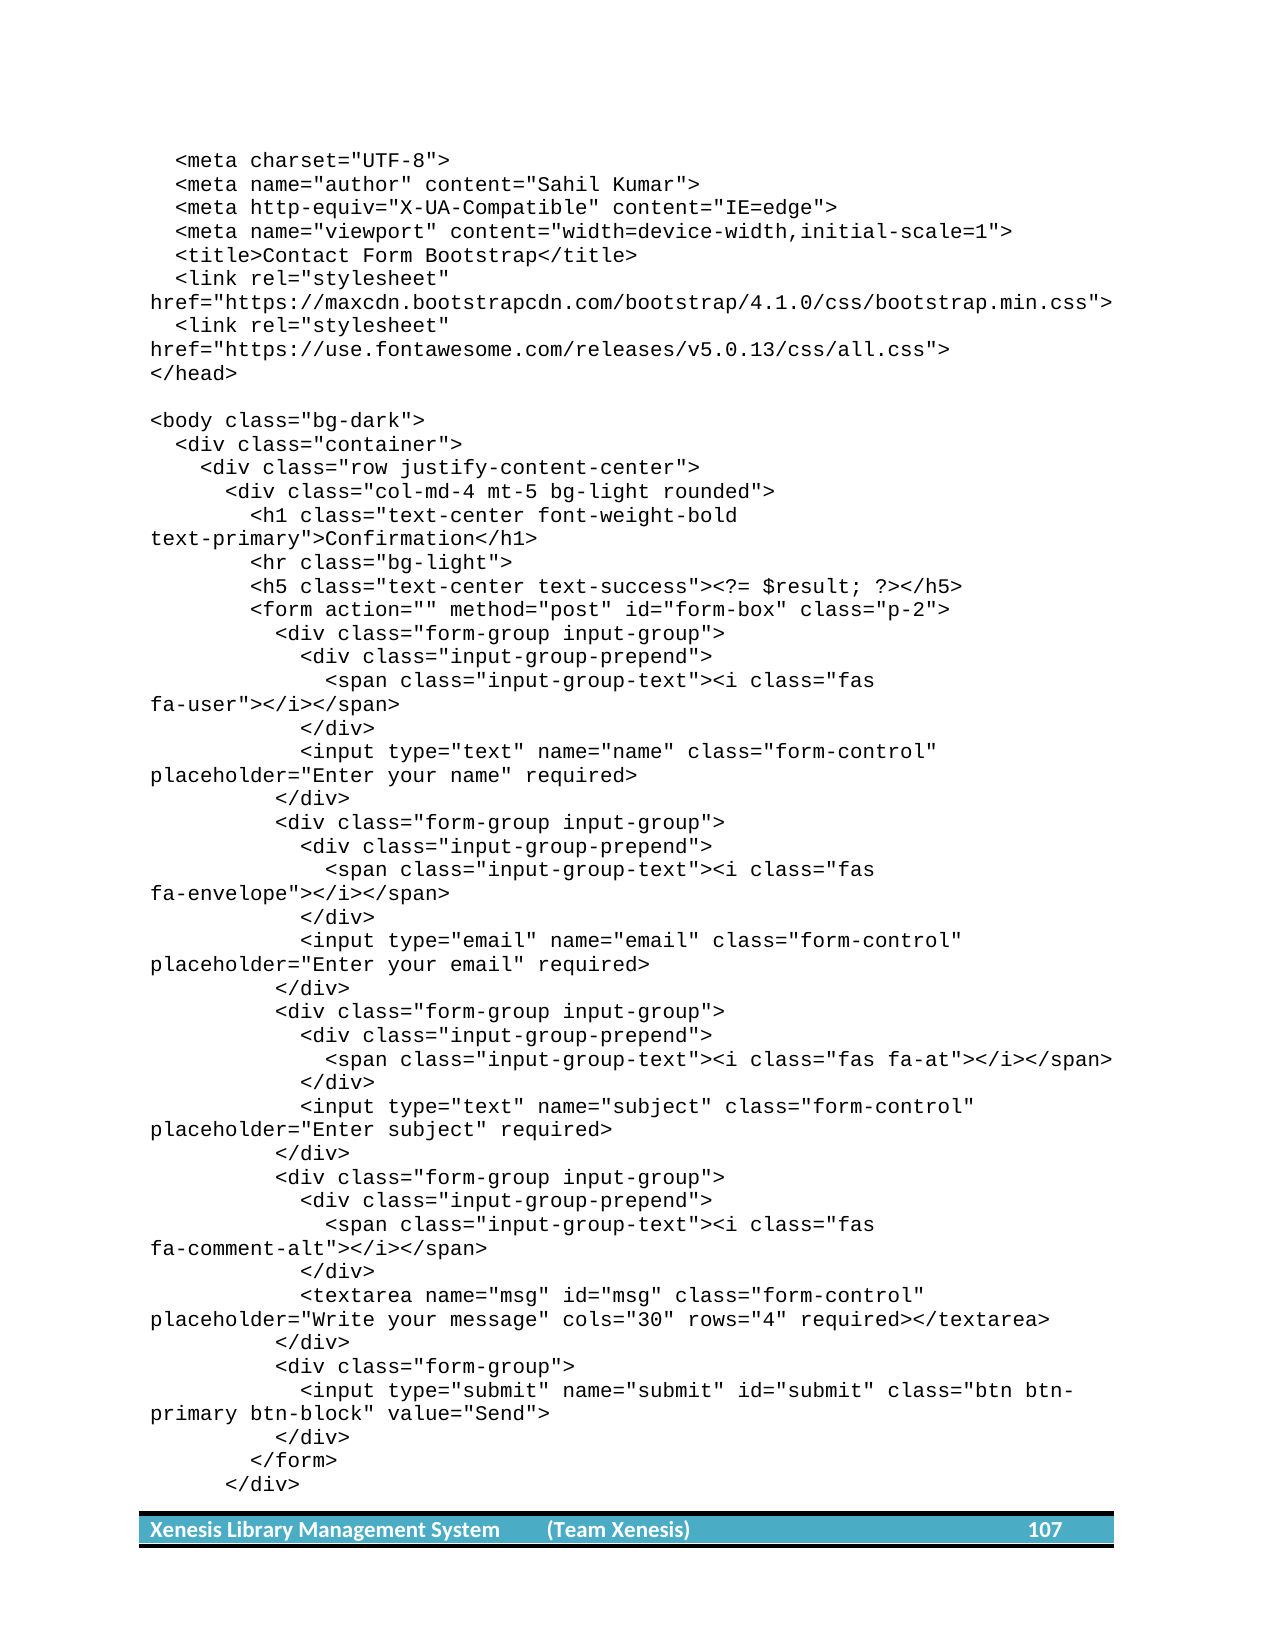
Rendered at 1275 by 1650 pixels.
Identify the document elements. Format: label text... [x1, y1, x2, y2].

text <div class="col-md-4 mt-5 bg-light rounded"> [150, 481, 1125, 505]
text <div class="input-group-prepend"> [150, 836, 1125, 859]
text <input type="text" name="name" class="form-control" placeholder="Enter your name" required> [150, 741, 1125, 788]
text <span class="input-group-text"><i class="fas fa-at"></i></span> [150, 1048, 1125, 1072]
text </div> [150, 1332, 1125, 1356]
text <div class="form-group"> [150, 1356, 1125, 1379]
text <input type="text" name="subject" class="form-control" placeholder="Enter subject" required> [150, 1096, 1125, 1143]
text </div> [150, 788, 1125, 812]
text </div> [150, 1427, 1125, 1451]
text <div class="form-group input-group"> [150, 623, 1125, 647]
text <div class="row justify-content-center"> [150, 457, 1125, 481]
text <span class="input-group-text"><i class="fas fa-envelope"></i></span> [150, 859, 1125, 907]
text <div class="form-group input-group"> [150, 1001, 1125, 1025]
text </div> [150, 978, 1125, 1001]
text </div> [150, 1261, 1125, 1285]
text </div> [150, 1072, 1125, 1096]
text <meta name="author" content="Sahil Kumar"> [150, 174, 1125, 197]
text </div> [150, 1143, 1125, 1167]
text <div class="input-group-prepend"> [150, 647, 1125, 670]
text </form> [150, 1451, 1125, 1474]
text <meta name="viewport" content="width=device-width,initial-scale=1"> [150, 221, 1125, 244]
text <div class="input-group-prepend"> [150, 1025, 1125, 1048]
text </div> [150, 907, 1125, 930]
text </div> [150, 717, 1125, 741]
text <form action="" method="post" id="form-box" class="p-2"> [150, 599, 1125, 623]
text <textarea name="msg" id="msg" class="form-control" placeholder="Write your message" cols="30" rows="4" required></textarea> [150, 1285, 1125, 1332]
text </div> [150, 1474, 1125, 1498]
text <h5 class="text-center text-success"><?= $result; ?></h5> [150, 576, 1125, 599]
text <span class="input-group-text"><i class="fas fa-comment-alt"></i></span> [150, 1214, 1125, 1261]
text <div class="input-group-prepend"> [150, 1190, 1125, 1214]
text <div class="form-group input-group"> [150, 1167, 1125, 1190]
text <meta http-equiv="X-UA-Compatible" content="IE=edge"> [150, 197, 1125, 221]
text <input type="email" name="email" class="form-control" placeholder="Enter your email" required> [150, 930, 1125, 978]
text <input type="submit" name="submit" id="submit" class="btn btn-primary btn-block" value="Send"> [150, 1379, 1125, 1427]
text </head> [150, 363, 1125, 386]
text <link rel="stylesheet" href="https://maxcdn.bootstrapcdn.com/bootstrap/4.1.0/css/bootstrap.min.css"> [150, 268, 1125, 316]
text <h1 class="text-center font-weight-bold text-primary">Confirmation</h1> [150, 505, 1125, 552]
text <span class="input-group-text"><i class="fas fa-user"></i></span> [150, 670, 1125, 717]
text <meta charset="UTF-8"> [150, 150, 1125, 174]
text <title>Contact Form Bootstrap</title> [150, 244, 1125, 268]
text <div class="form-group input-group"> [150, 812, 1125, 836]
text <div class="container"> [150, 434, 1125, 457]
text <link rel="stylesheet" href="https://use.fontawesome.com/releases/v5.0.13/css/all.css"> [150, 316, 1125, 363]
text <hr class="bg-light"> [150, 552, 1125, 576]
text <body class="bg-dark"> [150, 410, 1125, 434]
